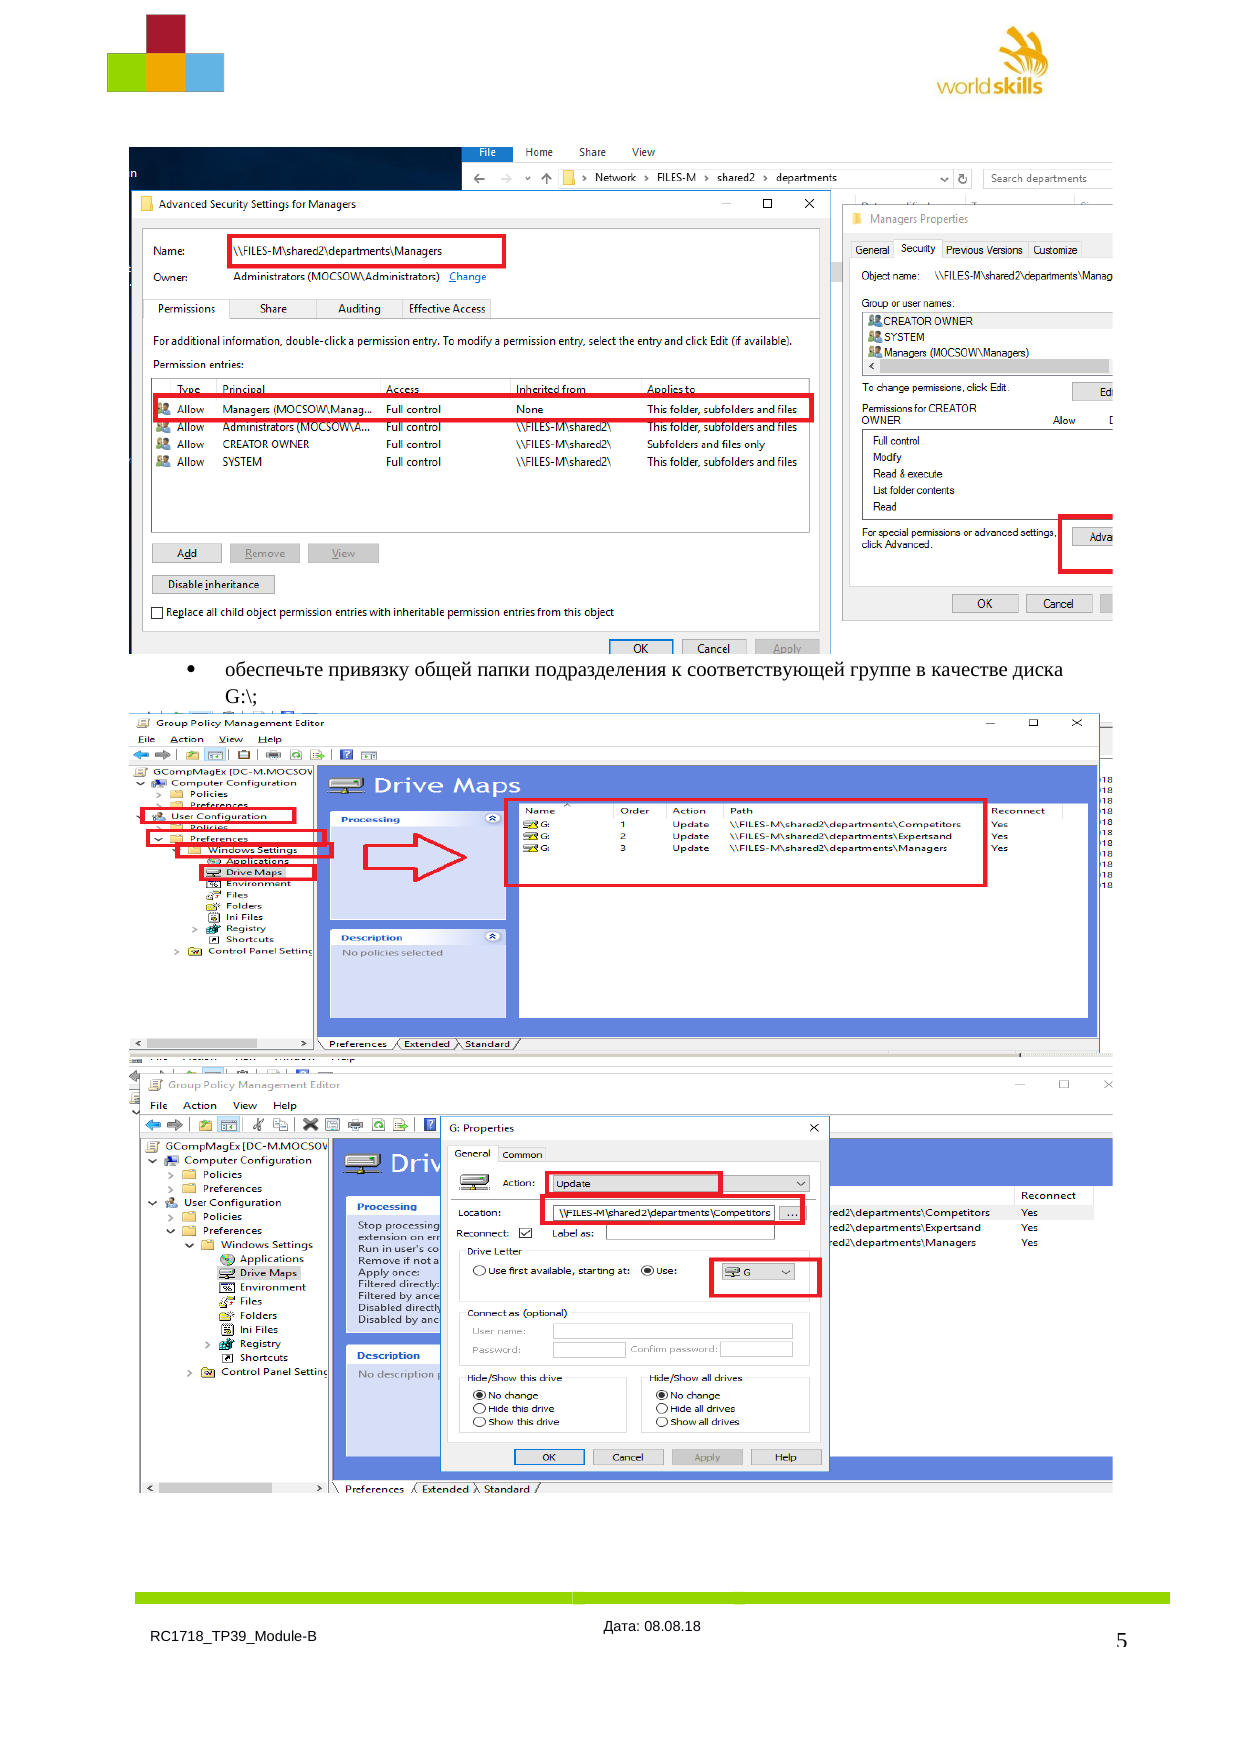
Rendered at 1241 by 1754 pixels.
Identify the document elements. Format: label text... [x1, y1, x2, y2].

picture [129, 711, 1113, 1057]
picture [933, 22, 1056, 101]
picture [129, 147, 1113, 654]
picture [129, 1059, 1113, 1493]
list обеспечьте привязку общей папки подразделения к соответствующей группе в качестве диска G:\; [187, 657, 1089, 708]
picture [106, 14, 225, 92]
